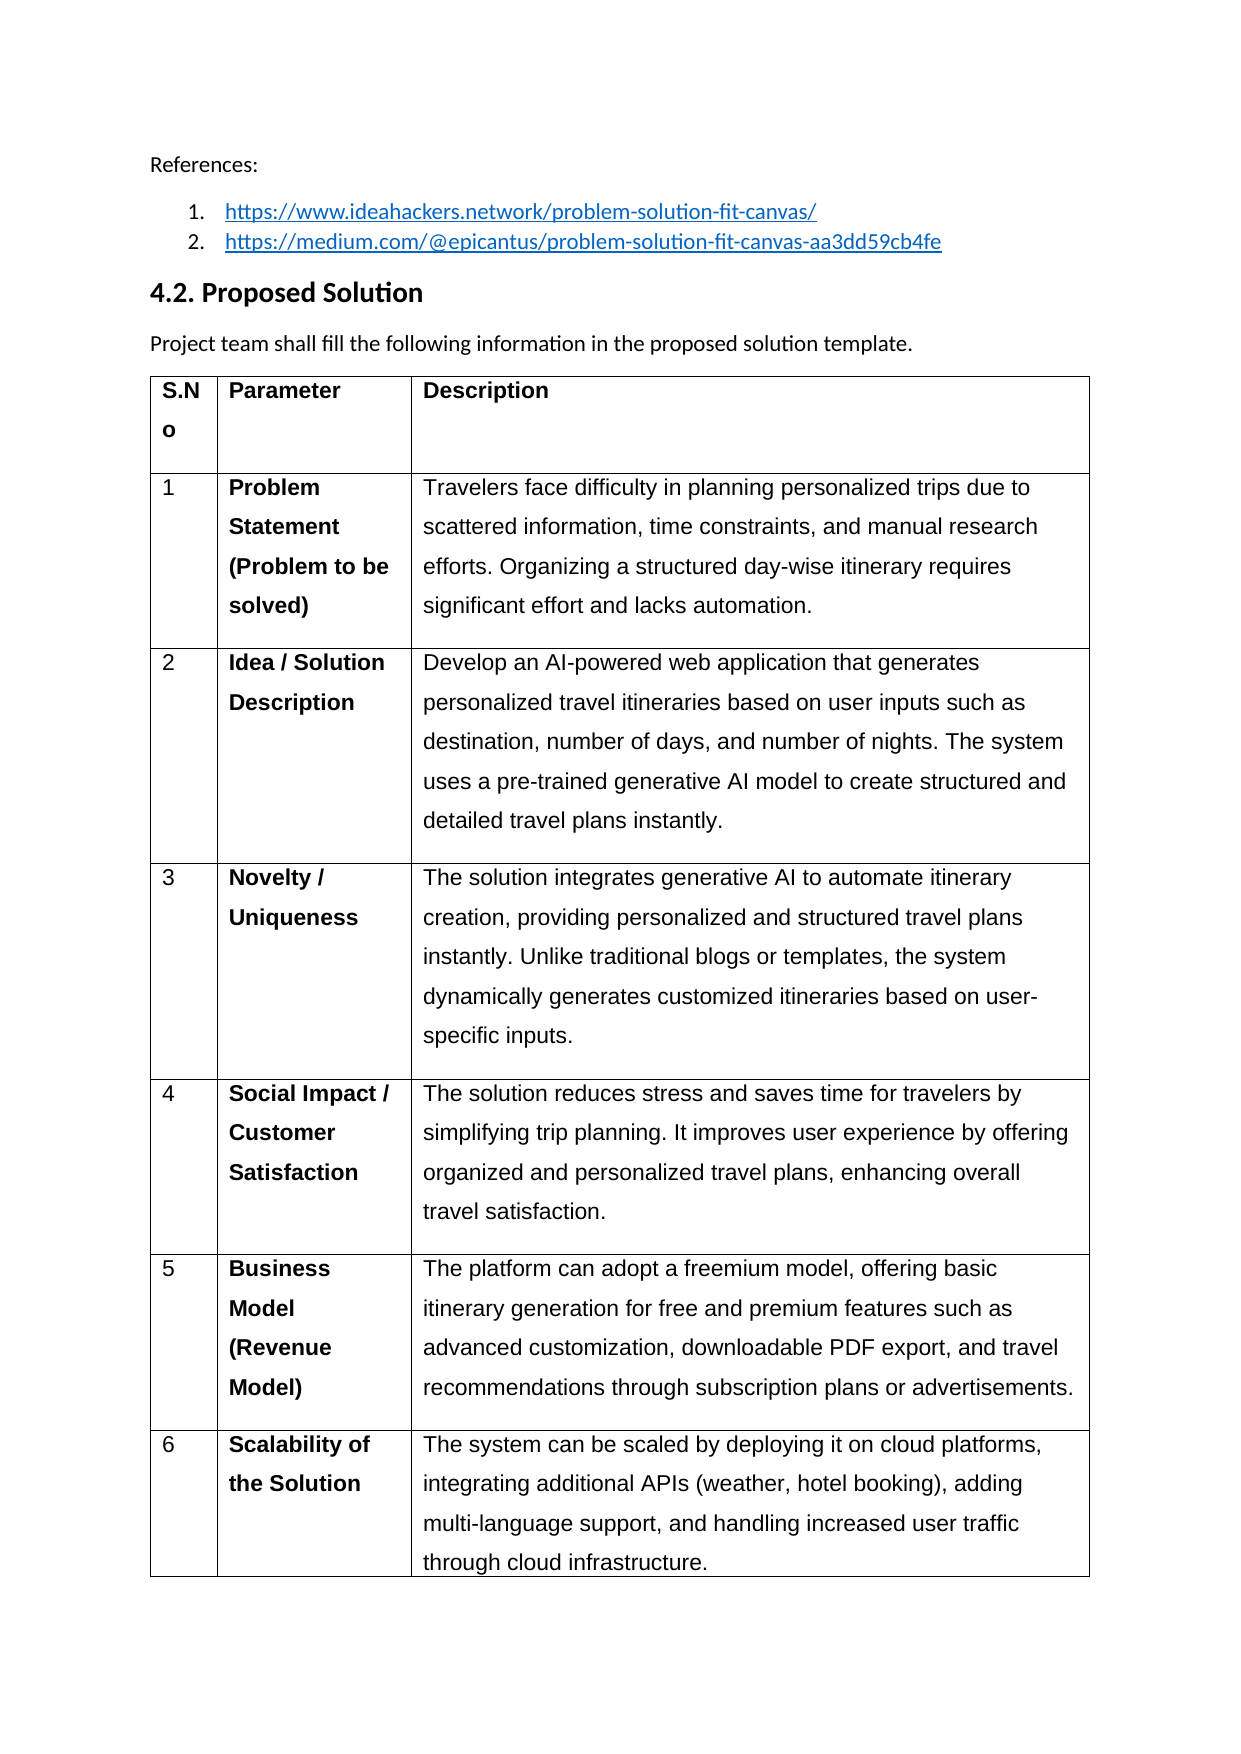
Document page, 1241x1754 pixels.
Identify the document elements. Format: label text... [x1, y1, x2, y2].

text References: [150, 150, 1090, 178]
text 4.2. Proposed Solution [150, 274, 1090, 309]
list https://www.ideahackers.network/problem-solution-fit-canvas/ [187, 197, 1090, 225]
table_cell 5 [151, 1255, 217, 1430]
table_cell 1 [151, 474, 217, 648]
table_cell 6 [151, 1431, 217, 1576]
table_cell Idea / Solution Description [218, 649, 411, 863]
table_cell 4 [151, 1080, 217, 1254]
table_cell The platform can adopt a freemium model, offering basic itinerary generation for free and premium features such as advanced customization, downloadable PDF export, and travel recommendations through subscription plans or advertisements. [412, 1255, 1089, 1430]
list https://medium.com/@epicantus/problem-solution-fit-canvas-aa3dd59cb4fe [187, 227, 1090, 255]
table_cell Scalability of the Solution [218, 1431, 411, 1576]
table_cell The solution integrates generative AI to automate itinerary creation, providing personalized and structured travel plans instantly. Unlike traditional blogs or templates, the system dynamically generates customized itineraries based on user-specific inputs. [412, 864, 1089, 1078]
text Project team shall fill the following information in the proposed solution template. [150, 329, 1090, 357]
table_cell Travelers face difficulty in planning personalized trips due to scattered information, time constraints, and manual research efforts. Organizing a structured day-wise itinerary requires significant effort and lacks automation. [412, 474, 1089, 648]
table_cell 3 [151, 864, 217, 1078]
table_cell Develop an AI-powered web application that generates personalized travel itineraries based on user inputs such as destination, number of days, and number of nights. The system uses a pre-trained generative AI model to create structured and detailed travel plans instantly. [412, 649, 1089, 863]
table_cell Novelty / Uniqueness [218, 864, 411, 1078]
table_cell 2 [151, 649, 217, 863]
table_cell Business Model (Revenue Model) [218, 1255, 411, 1430]
table_cell The system can be scaled by deploying it on cloud platforms, integrating additional APIs (weather, hotel booking), adding multi-language support, and handling increased user traffic through cloud infrastructure. [412, 1431, 1089, 1576]
table_cell Problem Statement (Problem to be solved) [218, 474, 411, 648]
table_cell Social Impact / Customer Satisfaction [218, 1080, 411, 1254]
table_header S.No [151, 377, 217, 473]
table_header Description [412, 377, 1089, 473]
table_header Parameter [218, 377, 411, 473]
table_cell The solution reduces stress and saves time for travelers by simplifying trip planning. It improves user experience by offering organized and personalized travel plans, enhancing overall travel satisfaction. [412, 1080, 1089, 1254]
